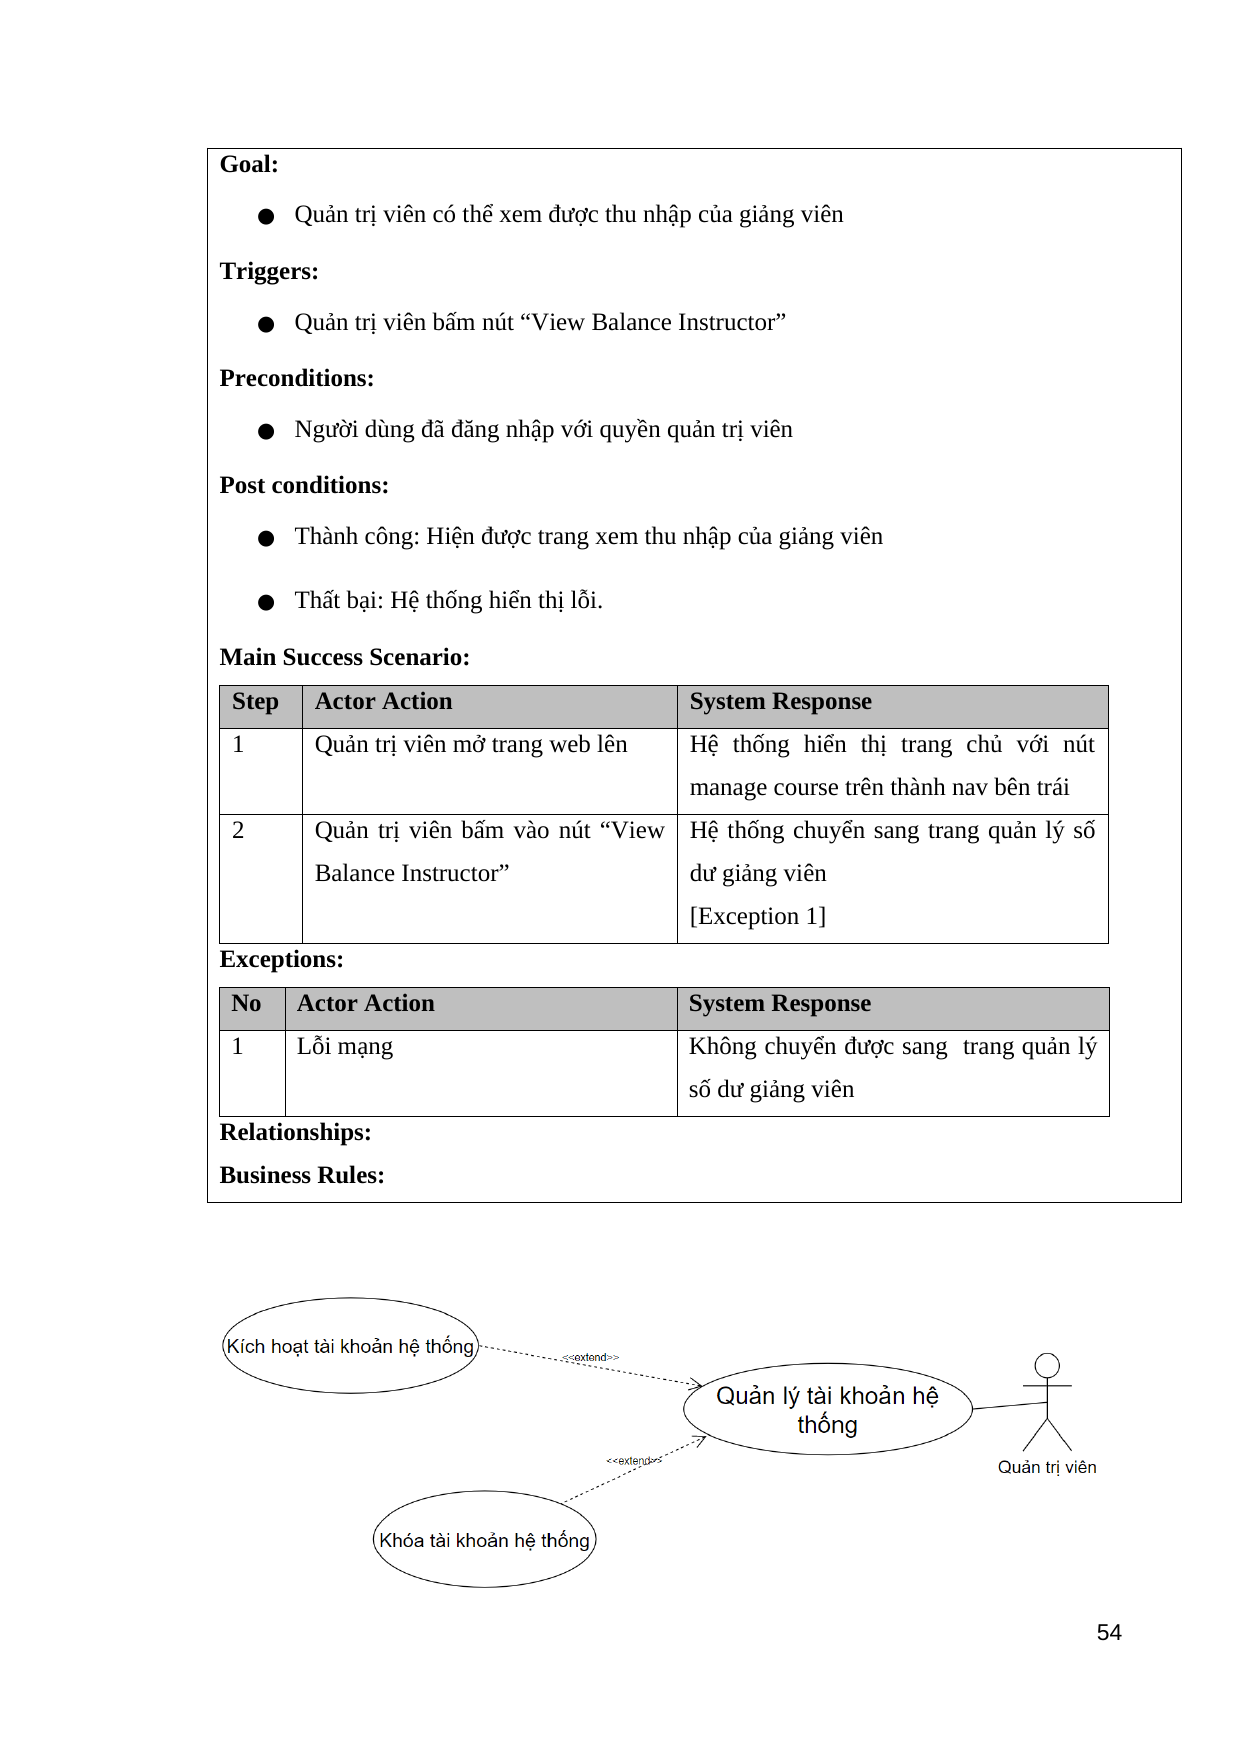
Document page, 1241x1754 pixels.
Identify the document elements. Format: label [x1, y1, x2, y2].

picture [206, 1274, 1122, 1596]
table_cell [208, 149, 1181, 1202]
